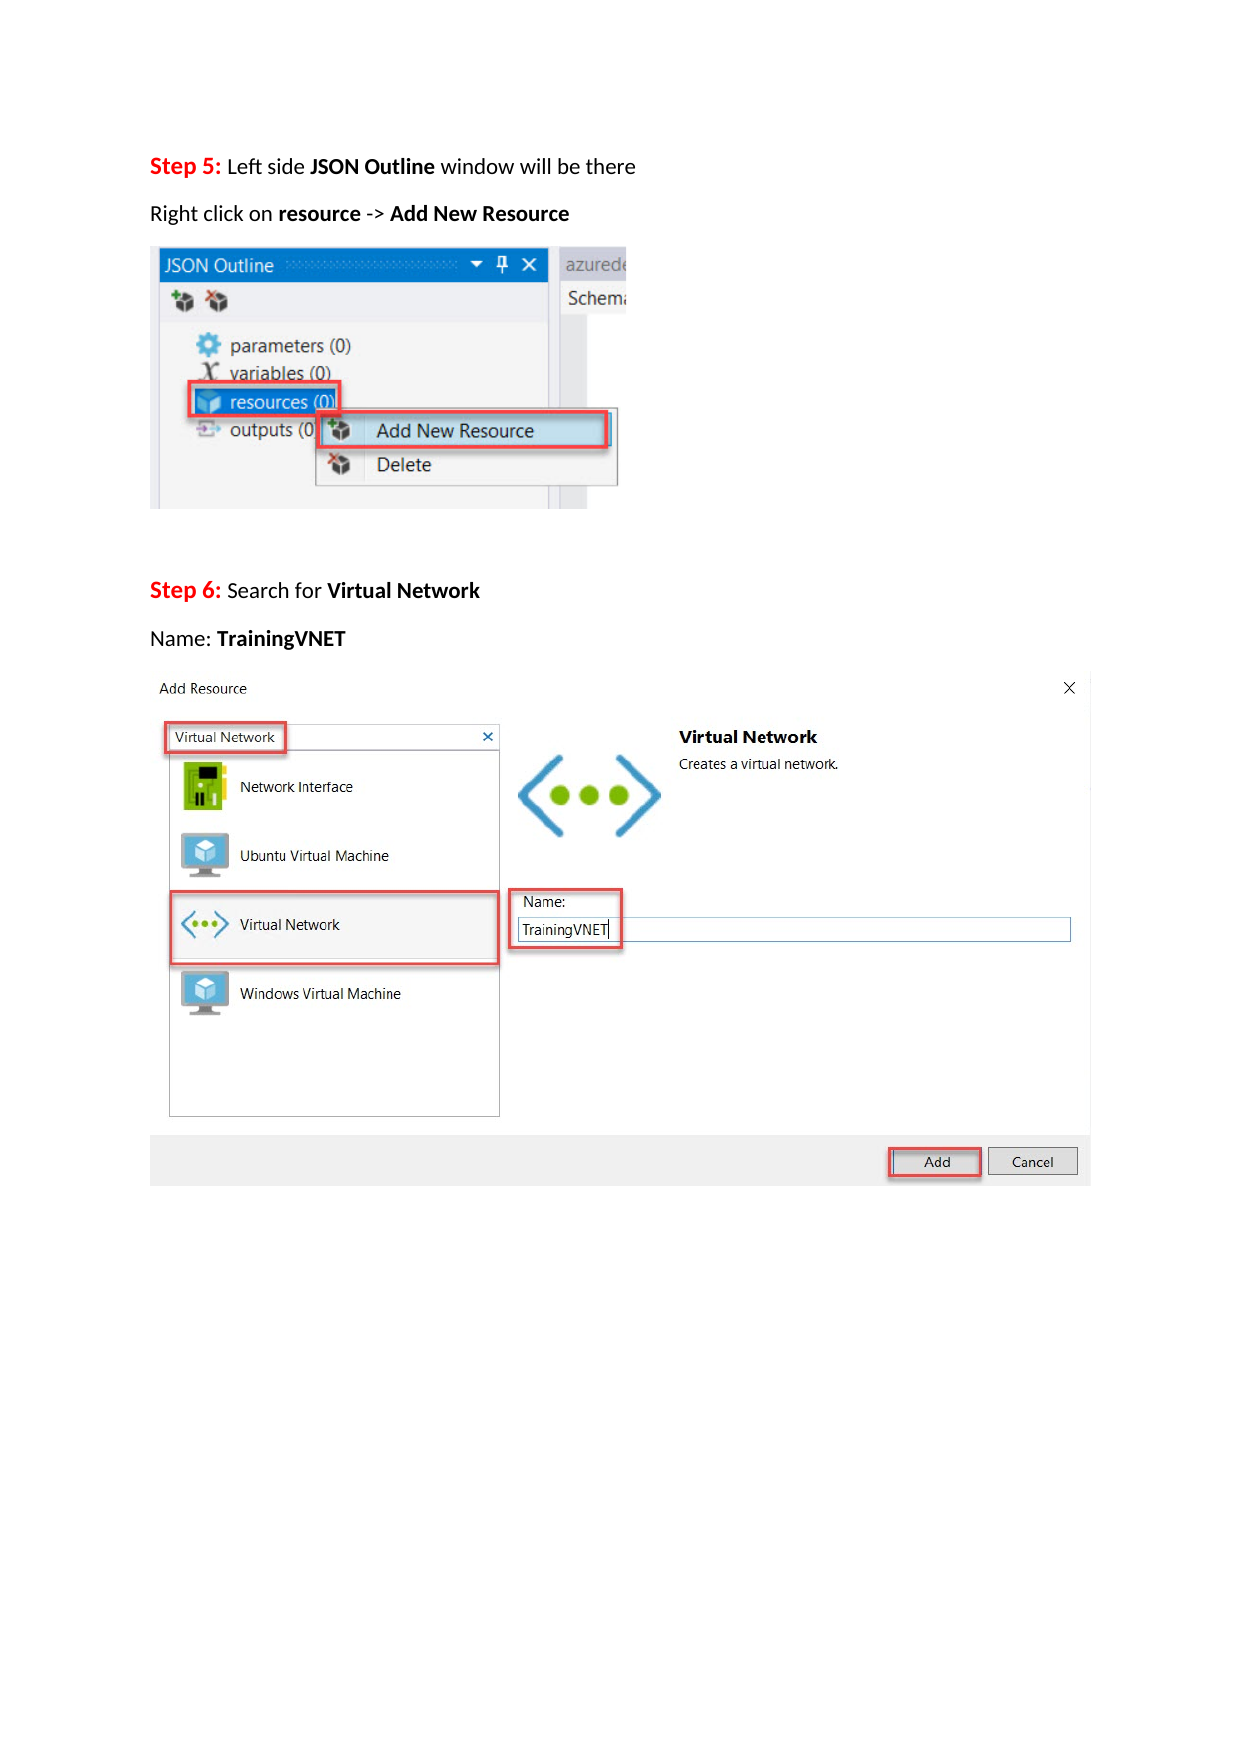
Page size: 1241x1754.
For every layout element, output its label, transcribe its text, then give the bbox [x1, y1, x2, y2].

text Name: TrainingVNET [150, 624, 1090, 652]
text Right click on resource -> Add New Resource [150, 199, 1090, 228]
text Step 6: Search for Virtual Network [150, 575, 1090, 605]
text Step 5: Left side JSON Outline window will be there [150, 150, 1090, 181]
picture [150, 671, 1091, 1186]
picture [150, 246, 627, 509]
